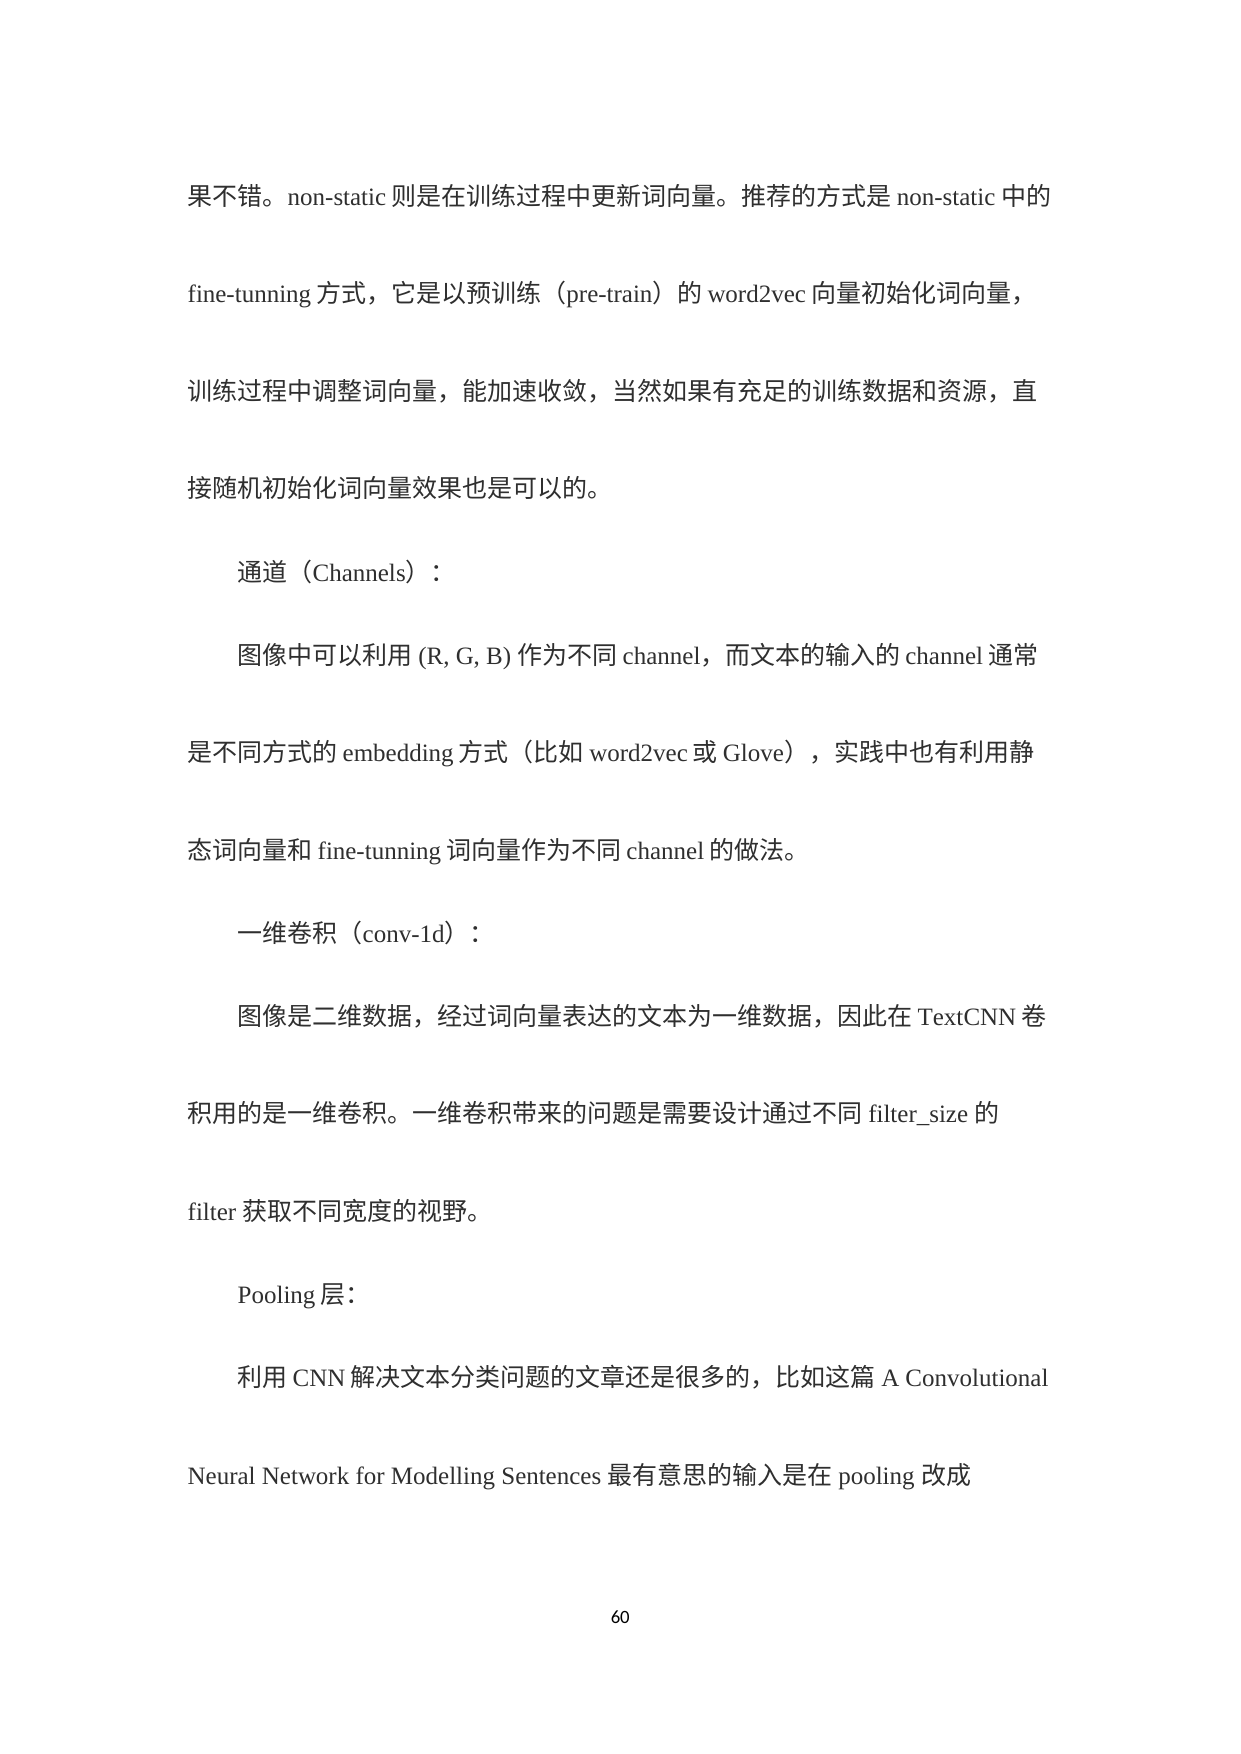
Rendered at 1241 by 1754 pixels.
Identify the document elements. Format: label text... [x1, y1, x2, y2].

text 图像是二维数据，经过词向量表达的文本为一维数据，因此在TextCNN卷积用的是一维卷积。一维卷积带来的问题是需要设计通过不同 filter_size 的 filter 获取不同宽度的视野。 [187, 982, 1053, 1242]
text 一维卷积（conv-1d）： [187, 899, 1053, 964]
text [187, 1343, 1053, 1506]
text 通道（Channels）： [187, 538, 1053, 603]
text Pooling层： [187, 1260, 1053, 1325]
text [187, 162, 1053, 519]
text 图像中可以利用 (R, G, B) 作为不同channel，而文本的输入的channel通常是不同方式的embedding方式（比如 word2vec或Glove），实践中也有利用静态词向量和fine-tunning词向量作为不同channel的做法。 [187, 621, 1053, 881]
